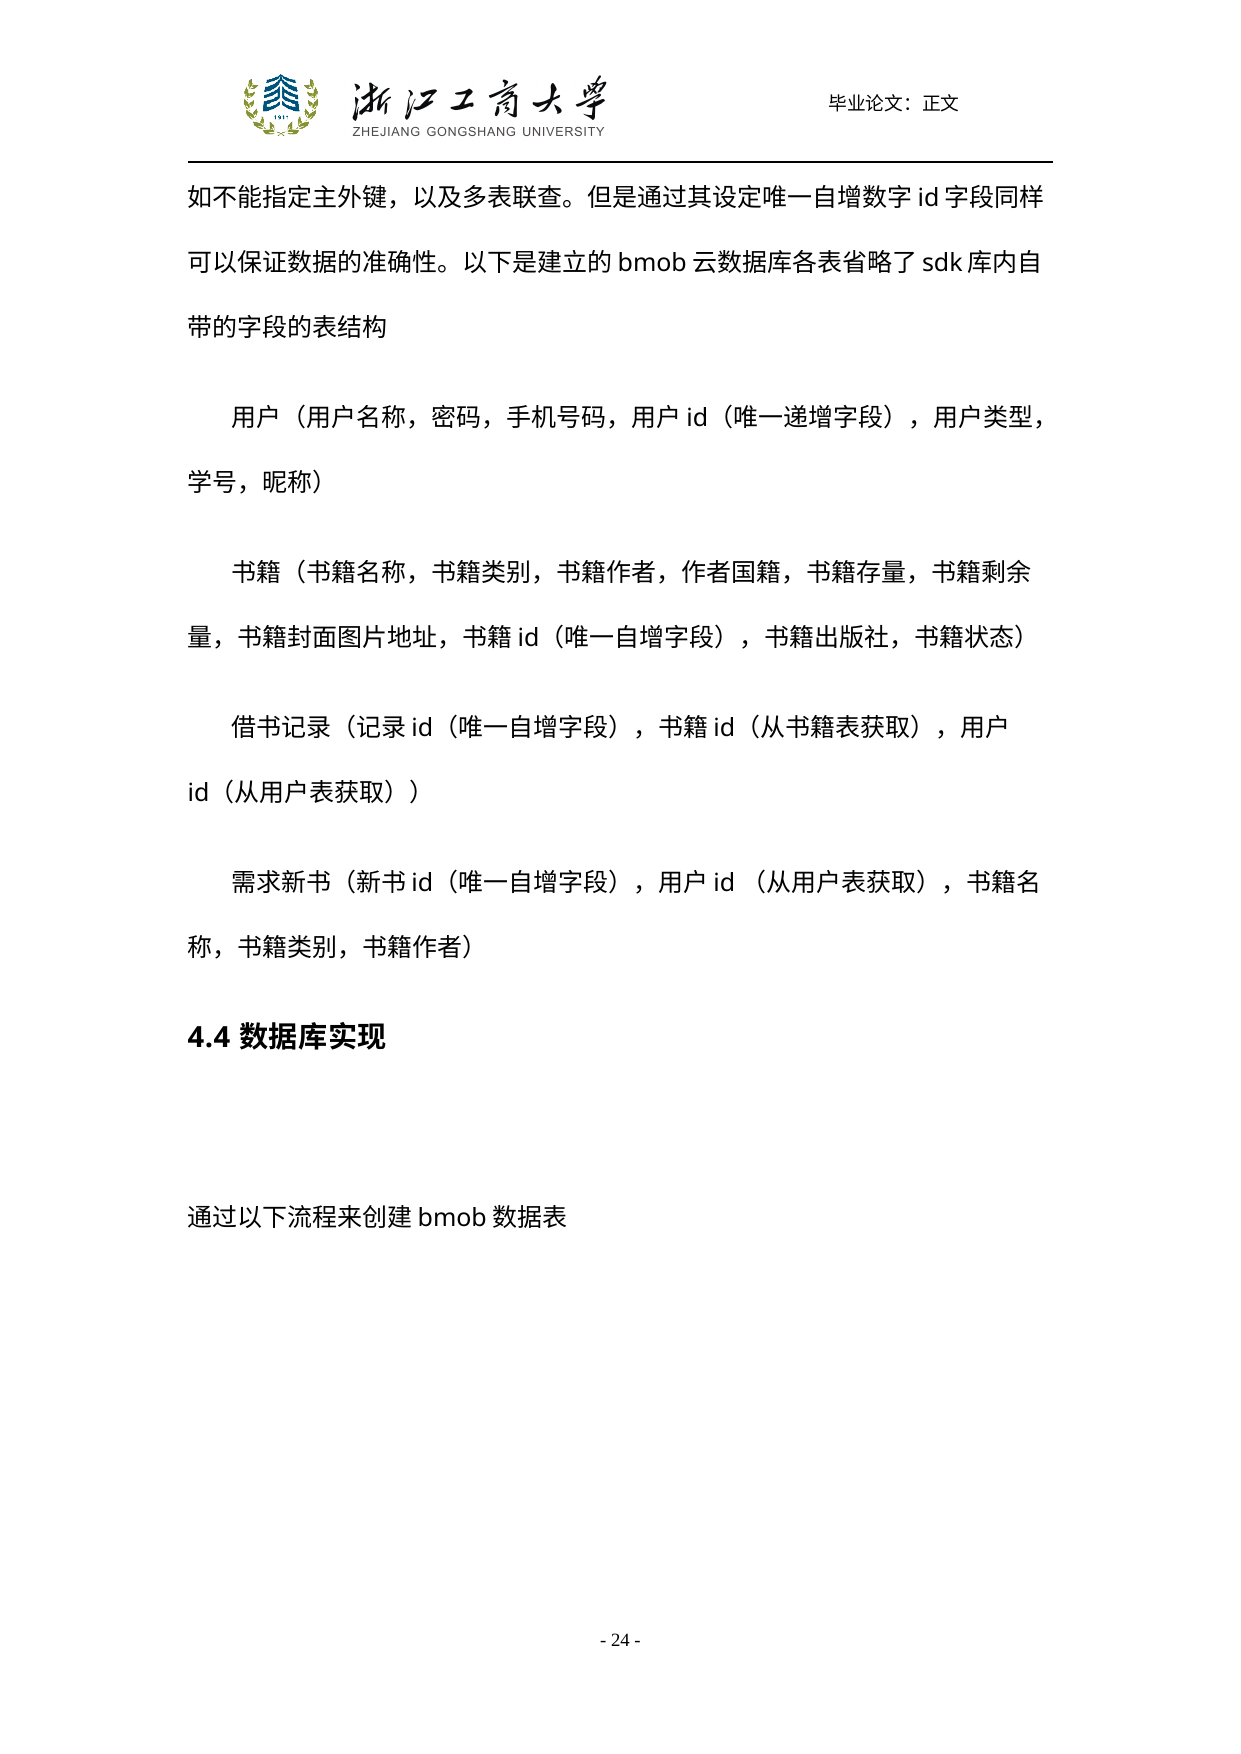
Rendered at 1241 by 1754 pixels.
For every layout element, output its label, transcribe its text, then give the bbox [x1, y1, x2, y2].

text 书籍（书籍名称，书籍类别，书籍作者，作者国籍，书籍存量，书籍剩余量，书籍封面图片地址，书籍id（唯一自增字段），书籍出版社，书籍状态） [187, 538, 1053, 668]
text 通过以下流程来创建bmob数据表 [187, 1183, 1053, 1248]
picture [337, 67, 619, 149]
text 数据库实现 [187, 1003, 1053, 1068]
text 数据库中的实体对象包含：用户信息，书籍信息，借阅记录，新书需求记录。由于使用的云数据库并不能直接操作数据库，因此具有一定的局限性，例如不能指定主外键，以及多表联查。但是通过其设定唯一自增数字id字段同样可以保证数据的准确性。以下是建立的bmob云数据库各表省略了sdk库内自带的字段的表结构 [187, 163, 1053, 358]
picture [243, 67, 319, 142]
text 需求新书（新书id（唯一自增字段），用户id （从用户表获取），书籍名称，书籍类别，书籍作者） [187, 848, 1053, 978]
text 借书记录（记录id（唯一自增字段），书籍id（从书籍表获取），用户id（从用户表获取）） [187, 693, 1053, 823]
text 用户（用户名称，密码，手机号码，用户id（唯一递增字段），用户类型，学号，昵称） [187, 383, 1053, 513]
